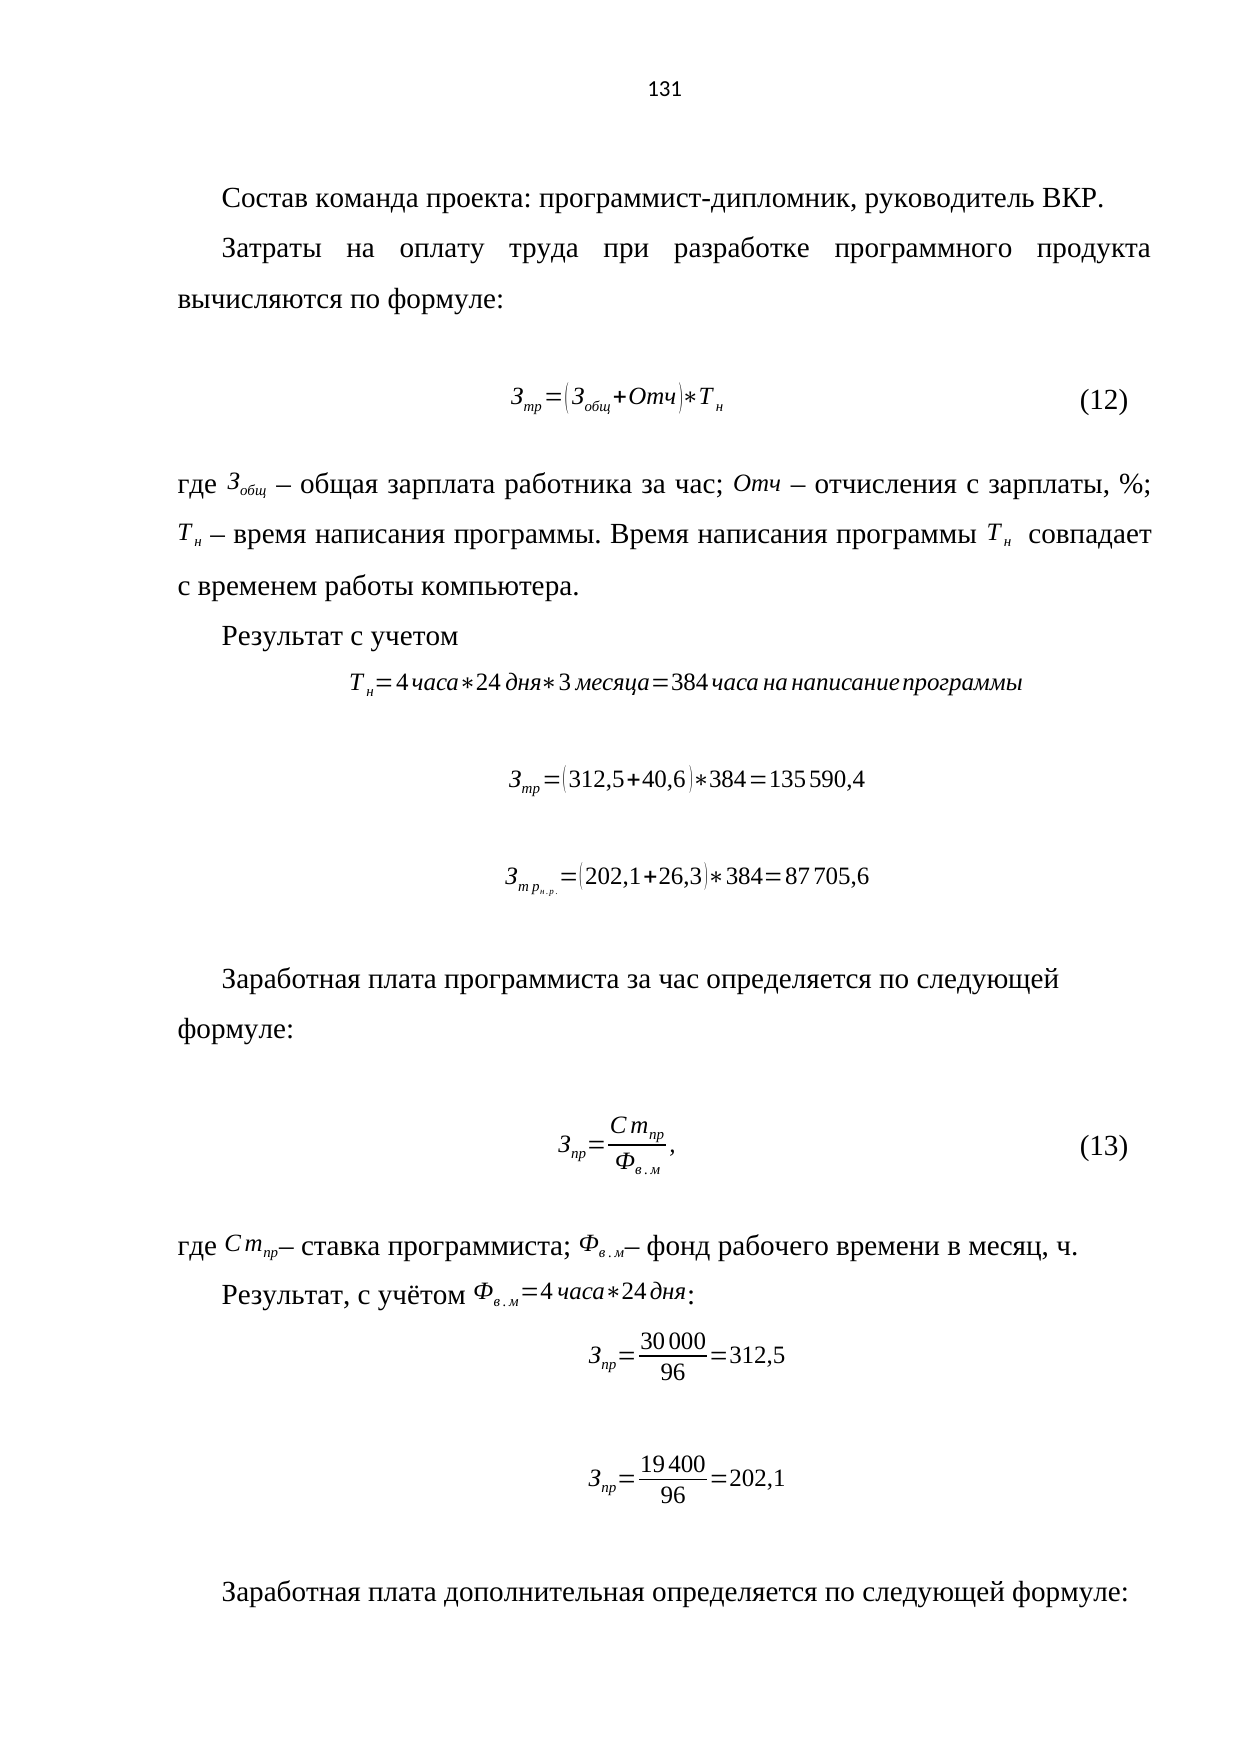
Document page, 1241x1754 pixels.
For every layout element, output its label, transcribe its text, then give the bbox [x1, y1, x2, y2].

text где – общая зарплата работника за час; – отчисления с зарплаты, %; – время написания программы. Время написания программы совпадает с временем работы компьютера. [177, 466, 1152, 602]
text где – ставка программиста; – фонд рабочего времени в месяц, ч. [177, 1228, 1152, 1262]
text Результат с учетом [177, 618, 1152, 652]
text Результат, с учётом : [177, 1277, 1152, 1311]
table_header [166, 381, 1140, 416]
text Затраты на оплату труда при разработке программного продукта вычисляются по формуле: [177, 230, 1152, 314]
text Заработная плата дополнительная определяется по следующей формуле: [177, 1574, 1152, 1607]
text Состав команда проекта: программист-дипломник, руководитель ВКР. [177, 180, 1152, 214]
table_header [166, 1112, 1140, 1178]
text Заработная плата программиста за час определяется по следующей формуле: [177, 961, 1152, 1044]
